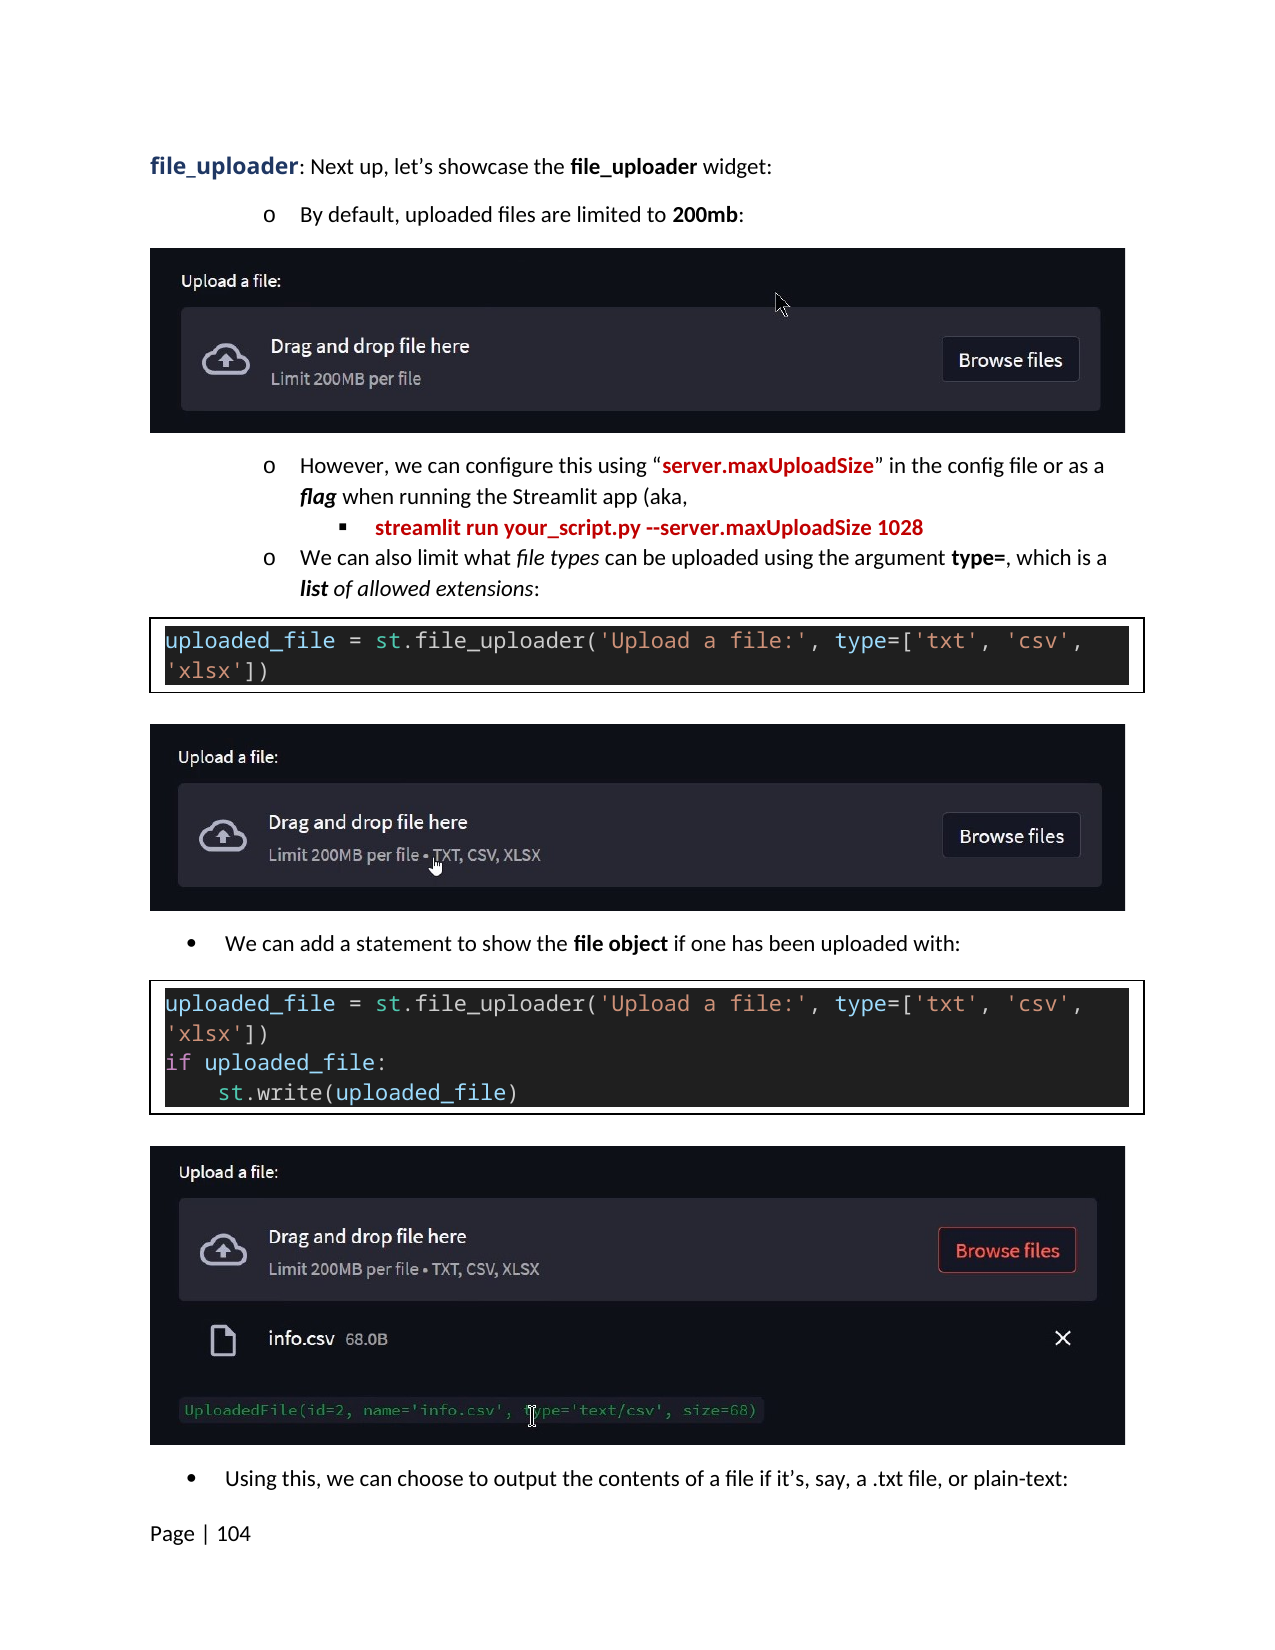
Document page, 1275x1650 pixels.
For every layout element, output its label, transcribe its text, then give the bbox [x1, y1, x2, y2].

list We can also limit what file types can be uploaded using the argument type=, which is a list of allowed extensions: [262, 543, 1125, 602]
text file_uploader: Next up, let’s showcase the file_uploader widget: [150, 150, 1125, 181]
picture [150, 724, 1125, 911]
picture [150, 248, 1125, 433]
list We can add a statement to show the file object if one has been uploaded with: [187, 929, 1125, 957]
list streamlit run your_script.py --server.maxUploadSize 1028 [337, 513, 1125, 541]
list However, we can configure this using “server.maxUploadSize” in the config file or as a flag when running the Streamlit app (aka, [262, 451, 1125, 510]
picture [150, 1146, 1125, 1445]
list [187, 1464, 1125, 1492]
list By default, uploaded files are limited to 200mb: [262, 200, 1125, 229]
